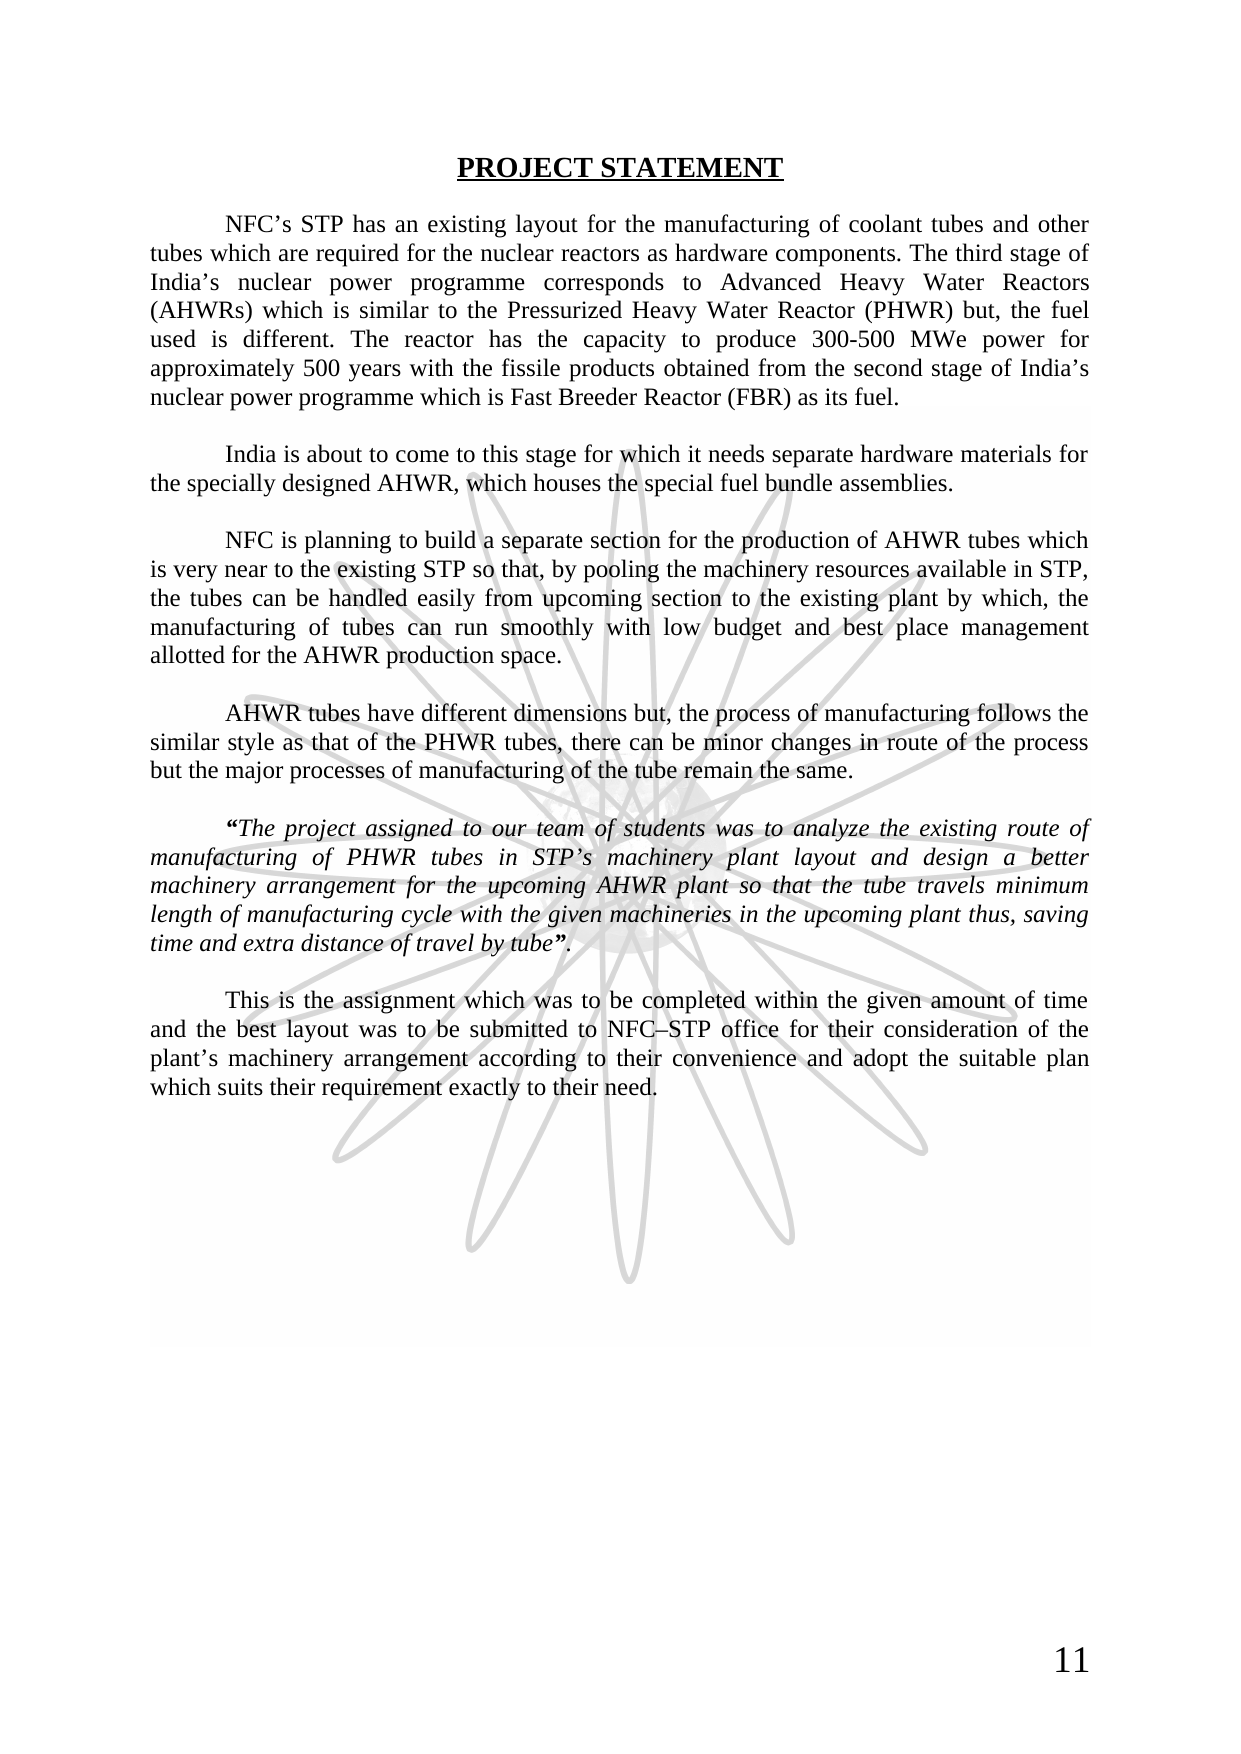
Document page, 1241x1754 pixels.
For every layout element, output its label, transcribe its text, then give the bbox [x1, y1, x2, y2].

text PROJECT STATEMENT [150, 150, 1090, 183]
text AHWR tubes have different dimensions but, the process of manufacturing follows the similar style as that of the PHWR tubes, there can be minor changes in route of the process but the major processes of manufacturing of the tube remain the same. [150, 698, 1090, 784]
text NFC’s STP has an existing layout for the manufacturing of coolant tubes and other tubes which are required for the nuclear reactors as hardware components. The third stage of India’s nuclear power programme corresponds to Advanced Heavy Water Reactors (AHWRs) which is similar to the Pressurized Heavy Water Reactor (PHWR) but, the fuel used is different. The reactor has the capacity to produce 300-500 MWe power for approximately 500 years with the fissile products obtained from the second stage of India’s nuclear power programme which is Fast Breeder Reactor (FBR) as its fuel. [150, 209, 1090, 411]
text This is the assignment which was to be completed within the given amount of time and the best layout was to be submitted to NFC–STP office for their consideration of the plant’s machinery arrangement according to their convenience and adopt the suitable plan which suits their requirement exactly to their need. [150, 986, 1090, 1101]
text NFC is planning to build a separate section for the production of AHWR tubes which is very near to the existing STP so that, by pooling the machinery resources available in STP, the tubes can be handled easily from upcoming section to the existing plant by which, the manufacturing of tubes can run smoothly with low budget and best place management allotted for the AHWR production space. [150, 526, 1090, 669]
text “The project assigned to our team of students was to analyze the existing route of manufacturing of PHWR tubes in STP’s machinery plant layout and design a better machinery arrangement for the upcoming AHWR plant so that the tube travels minimum length of manufacturing cycle with the given machineries in the upcoming plant thus, saving time and extra distance of travel by tube”. [150, 813, 1090, 957]
text India is about to come to this stage for which it needs separate hardware materials for the specially designed AHWR, which houses the special fuel bundle assemblies. [150, 439, 1090, 497]
